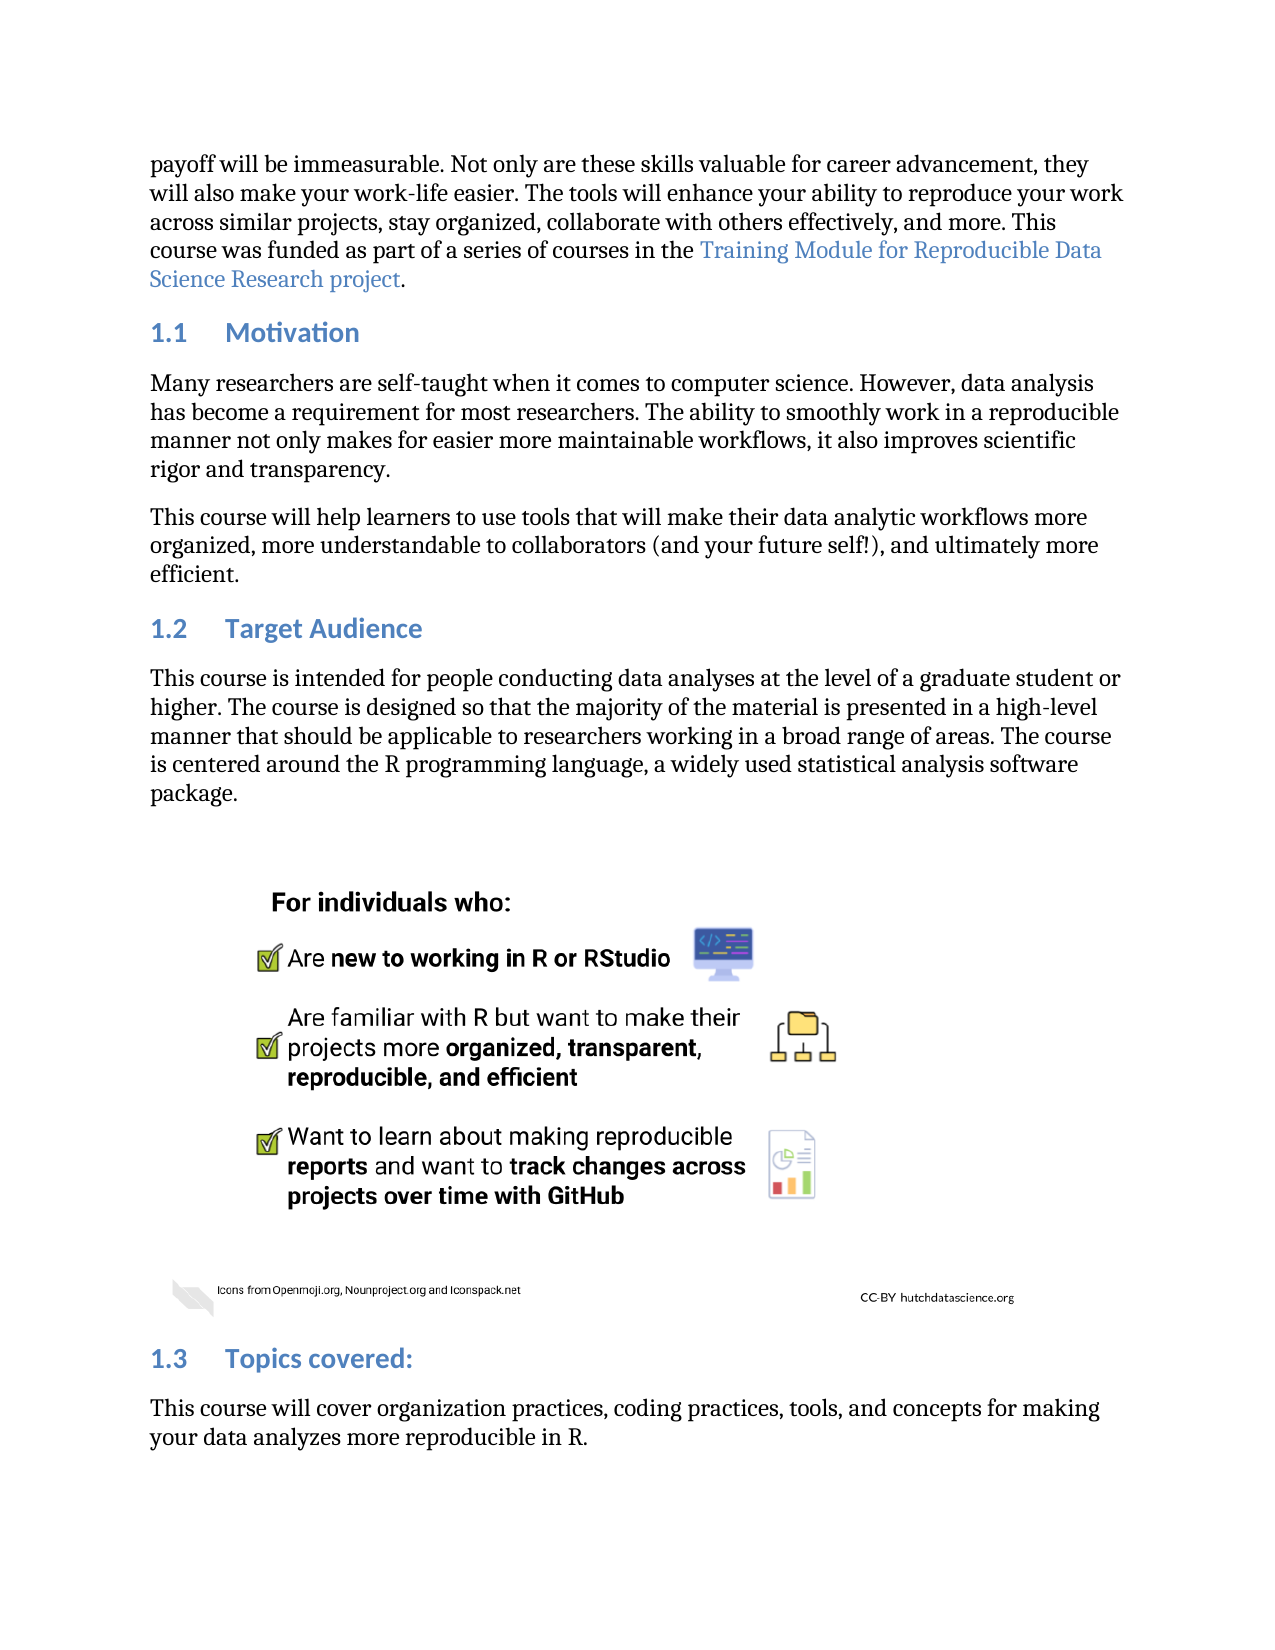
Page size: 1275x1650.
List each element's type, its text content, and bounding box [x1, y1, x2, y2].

text Many researchers are self-taught when it comes to computer science. However, data analysis has become a requirement for most researchers. The ability to smoothly work in a reproducible manner not only makes for easier more maintainable workflows, it also improves scientific rigor and transparency. [150, 369, 1125, 484]
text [150, 150, 1125, 294]
subtitle 1.3 Topics covered: [150, 1340, 1125, 1375]
text This course will help learners to use tools that will make their data analytic workflows more organized, more understandable to collaborators (and your future self!), and ultimately more efficient. [150, 503, 1125, 589]
text This course is intended for people conducting data analyses at the level of a graduate student or higher. The course is designed so that the majority of the material is presented in a high-level manner that should be applicable to researchers working in a broad range of areas. The course is centered around the R programming language, a widely used statistical analysis software package. [150, 664, 1125, 808]
text This course will cover organization practices, coding practices, tools, and concepts for making your data analyzes more reproducible in R. [150, 1394, 1125, 1452]
subtitle 1.2 Target Audience [150, 610, 1125, 645]
picture [168, 826, 1044, 1319]
subtitle 1.1 Motivation [150, 314, 1125, 350]
